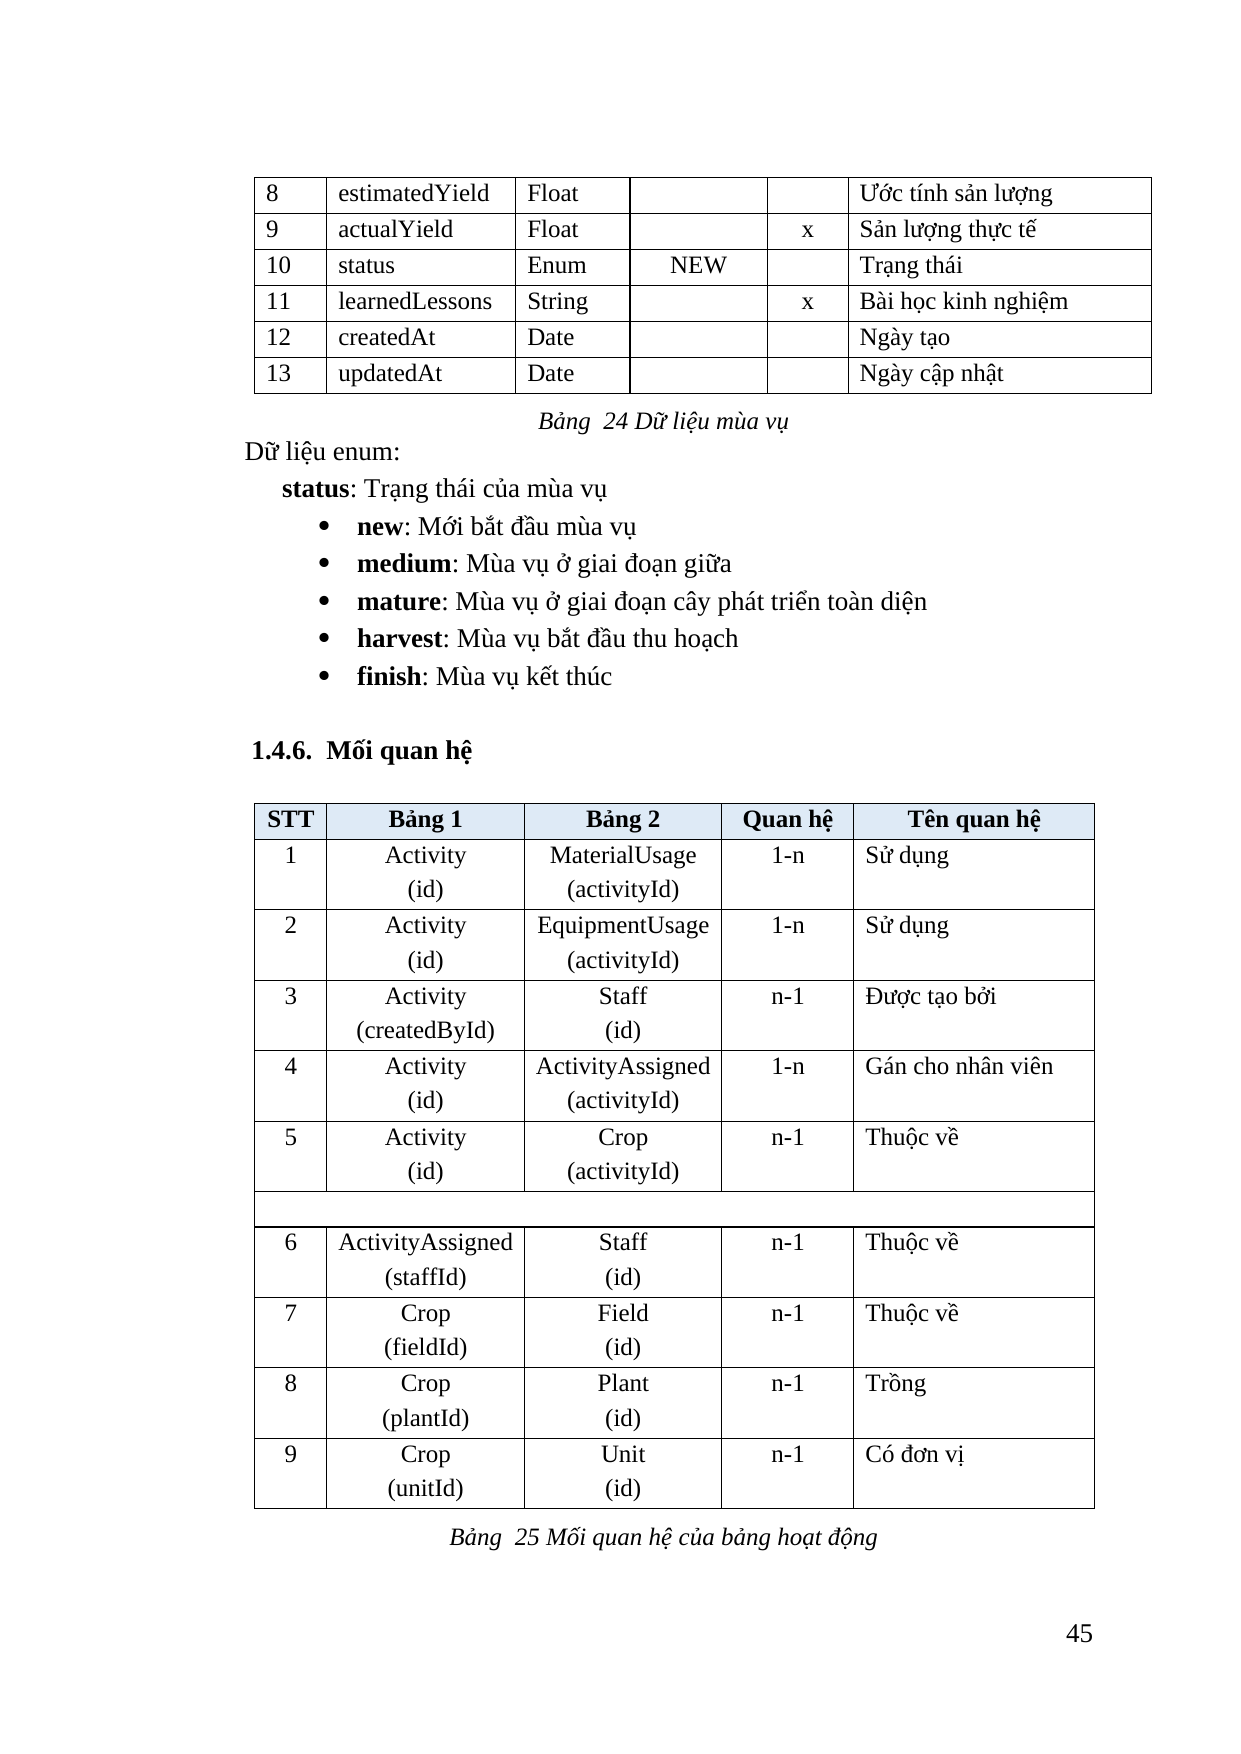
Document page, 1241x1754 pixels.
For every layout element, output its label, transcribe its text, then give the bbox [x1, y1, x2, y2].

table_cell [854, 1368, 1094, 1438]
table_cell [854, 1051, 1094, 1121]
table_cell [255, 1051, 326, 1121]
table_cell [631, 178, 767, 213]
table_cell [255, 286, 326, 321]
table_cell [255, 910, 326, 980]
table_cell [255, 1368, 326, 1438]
text status: Trạng thái của mùa vụ [282, 472, 1093, 503]
list medium: Mùa vụ ở giai đoạn giữa [319, 547, 1093, 578]
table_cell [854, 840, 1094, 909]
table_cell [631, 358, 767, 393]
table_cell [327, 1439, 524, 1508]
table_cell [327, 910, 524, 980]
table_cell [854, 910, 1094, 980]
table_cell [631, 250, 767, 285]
subtitle Mối quan hệ [251, 734, 1093, 766]
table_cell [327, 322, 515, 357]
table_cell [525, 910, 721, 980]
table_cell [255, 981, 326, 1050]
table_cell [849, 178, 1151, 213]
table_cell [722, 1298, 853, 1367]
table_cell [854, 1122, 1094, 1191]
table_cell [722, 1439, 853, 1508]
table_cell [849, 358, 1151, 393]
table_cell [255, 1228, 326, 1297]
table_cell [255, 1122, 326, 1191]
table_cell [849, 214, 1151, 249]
list finish: Mùa vụ kết thúc [319, 660, 1093, 691]
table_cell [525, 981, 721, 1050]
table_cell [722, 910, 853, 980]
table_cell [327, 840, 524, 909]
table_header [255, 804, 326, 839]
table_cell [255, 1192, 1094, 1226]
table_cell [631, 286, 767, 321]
list Dữ liệu enum: [244, 435, 1093, 466]
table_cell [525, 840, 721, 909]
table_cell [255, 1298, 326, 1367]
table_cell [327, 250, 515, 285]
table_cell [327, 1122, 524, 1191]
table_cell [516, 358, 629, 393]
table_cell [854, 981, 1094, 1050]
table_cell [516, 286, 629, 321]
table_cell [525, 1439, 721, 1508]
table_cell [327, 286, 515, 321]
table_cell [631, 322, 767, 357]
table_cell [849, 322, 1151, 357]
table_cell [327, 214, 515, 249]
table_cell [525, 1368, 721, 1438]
list harvest: Mùa vụ bắt đầu thu hoạch [319, 622, 1093, 653]
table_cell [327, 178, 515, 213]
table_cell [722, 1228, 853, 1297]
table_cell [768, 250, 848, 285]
list new: Mới bắt đầu mùa vụ [319, 510, 1093, 541]
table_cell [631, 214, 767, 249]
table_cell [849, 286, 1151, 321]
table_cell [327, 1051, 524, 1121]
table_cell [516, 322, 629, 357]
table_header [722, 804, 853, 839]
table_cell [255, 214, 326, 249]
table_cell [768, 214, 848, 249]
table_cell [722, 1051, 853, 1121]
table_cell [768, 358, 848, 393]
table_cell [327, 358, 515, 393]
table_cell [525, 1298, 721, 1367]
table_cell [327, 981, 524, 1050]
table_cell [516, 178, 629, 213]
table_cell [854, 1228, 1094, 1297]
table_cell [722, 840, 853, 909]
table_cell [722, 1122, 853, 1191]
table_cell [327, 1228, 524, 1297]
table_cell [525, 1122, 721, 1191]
list mature: Mùa vụ ở giai đoạn cây phát triển toàn diện [319, 585, 1093, 616]
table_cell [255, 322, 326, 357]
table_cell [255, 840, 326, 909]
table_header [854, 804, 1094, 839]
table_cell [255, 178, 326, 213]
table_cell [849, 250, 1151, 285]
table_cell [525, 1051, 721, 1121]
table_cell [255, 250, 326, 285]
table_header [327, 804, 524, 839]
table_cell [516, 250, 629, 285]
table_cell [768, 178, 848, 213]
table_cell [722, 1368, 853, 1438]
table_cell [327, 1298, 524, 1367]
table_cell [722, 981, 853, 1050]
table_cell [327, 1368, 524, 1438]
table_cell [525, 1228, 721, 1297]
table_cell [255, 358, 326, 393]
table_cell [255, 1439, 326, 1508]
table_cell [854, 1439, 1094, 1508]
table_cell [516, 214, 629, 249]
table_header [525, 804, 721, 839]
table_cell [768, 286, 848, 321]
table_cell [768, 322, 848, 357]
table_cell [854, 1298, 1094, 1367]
